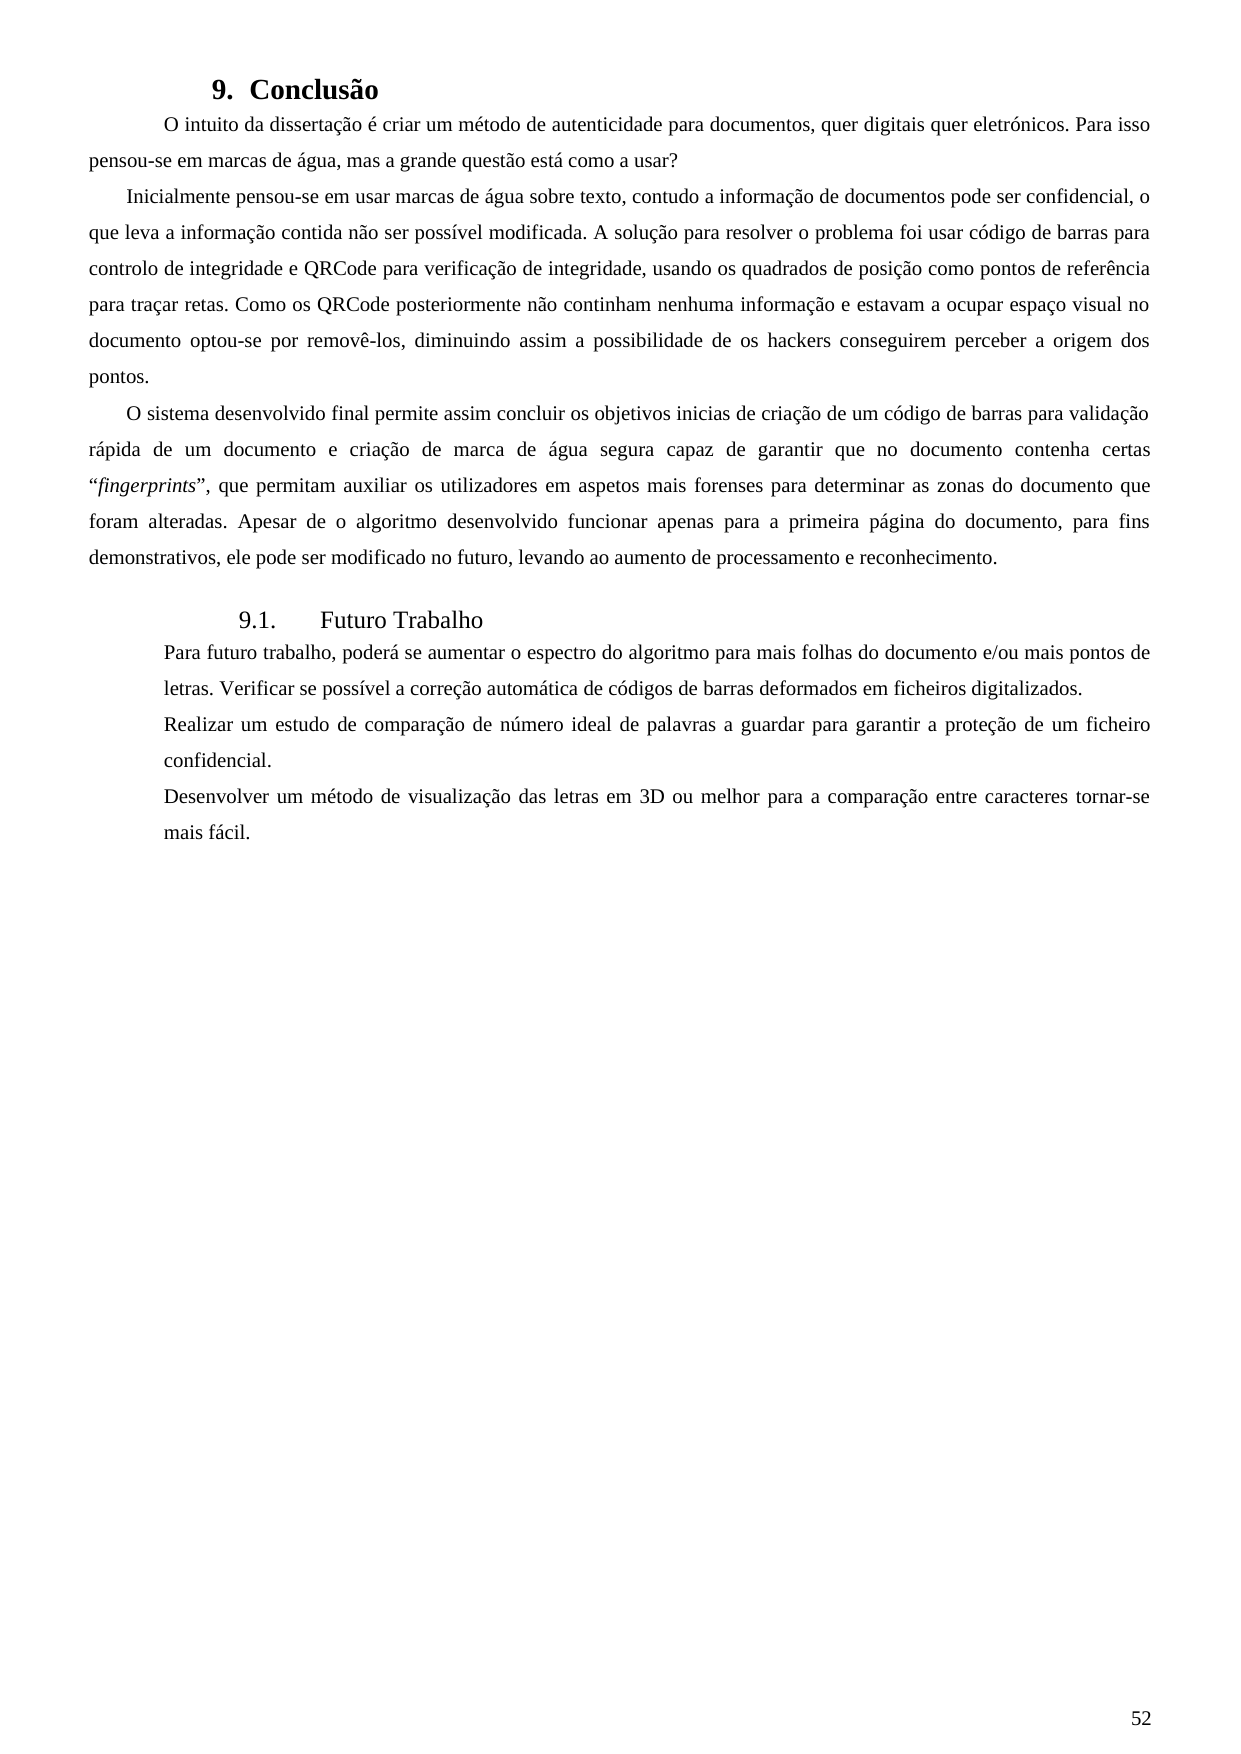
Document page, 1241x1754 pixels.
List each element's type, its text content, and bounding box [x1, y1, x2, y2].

text O sistema desenvolvido final permite assim concluir os objetivos inicias de criação de um código de barras para validação rápida de um documento e criação de marca de água segura capaz de garantir que no documento contenha certas “fingerprints”, que permitam auxiliar os utilizadores em aspetos mais forenses para determinar as zonas do documento que foram alteradas. Apesar de o algoritmo desenvolvido funcionar apenas para a primeira página do documento, para fins demonstrativos, ele pode ser modificado no futuro, levando ao aumento de processamento e reconhecimento. [89, 400, 1152, 569]
subtitle Conclusão [212, 72, 1152, 106]
text O intuito da dissertação é criar um método de autenticidade para documentos, quer digitais quer eletrónicos. Para isso pensou-se em marcas de água, mas a grande questão está como a usar? [89, 112, 1152, 172]
text Inicialmente pensou-se em usar marcas de água sobre texto, contudo a informação de documentos pode ser confidencial, o que leva a informação contida não ser possível modificada. A solução para resolver o problema foi usar código de barras para controlo de integridade e QRCode para verificação de integridade, usando os quadrados de posição como pontos de referência para traçar retas. Como os QRCode posteriormente não continham nenhuma informação e estavam a ocupar espaço visual no documento optou-se por removê-los, diminuindo assim a possibilidade de os hackers conseguirem perceber a origem dos pontos. [89, 184, 1152, 388]
text Realizar um estudo de comparação de número ideal de palavras a guardar para garantir a proteção de um ficheiro confidencial. [164, 712, 1152, 772]
text Para futuro trabalho, poderá se aumentar o espectro do algoritmo para mais folhas do documento e/ou mais pontos de letras. Verificar se possível a correção automática de códigos de barras deformados em ficheiros digitalizados. [164, 640, 1152, 700]
subtitle Futuro Trabalho [239, 605, 1152, 633]
text Desenvolver um método de visualização das letras em 3D ou melhor para a comparação entre caracteres tornar-se mais fácil. [164, 784, 1152, 844]
